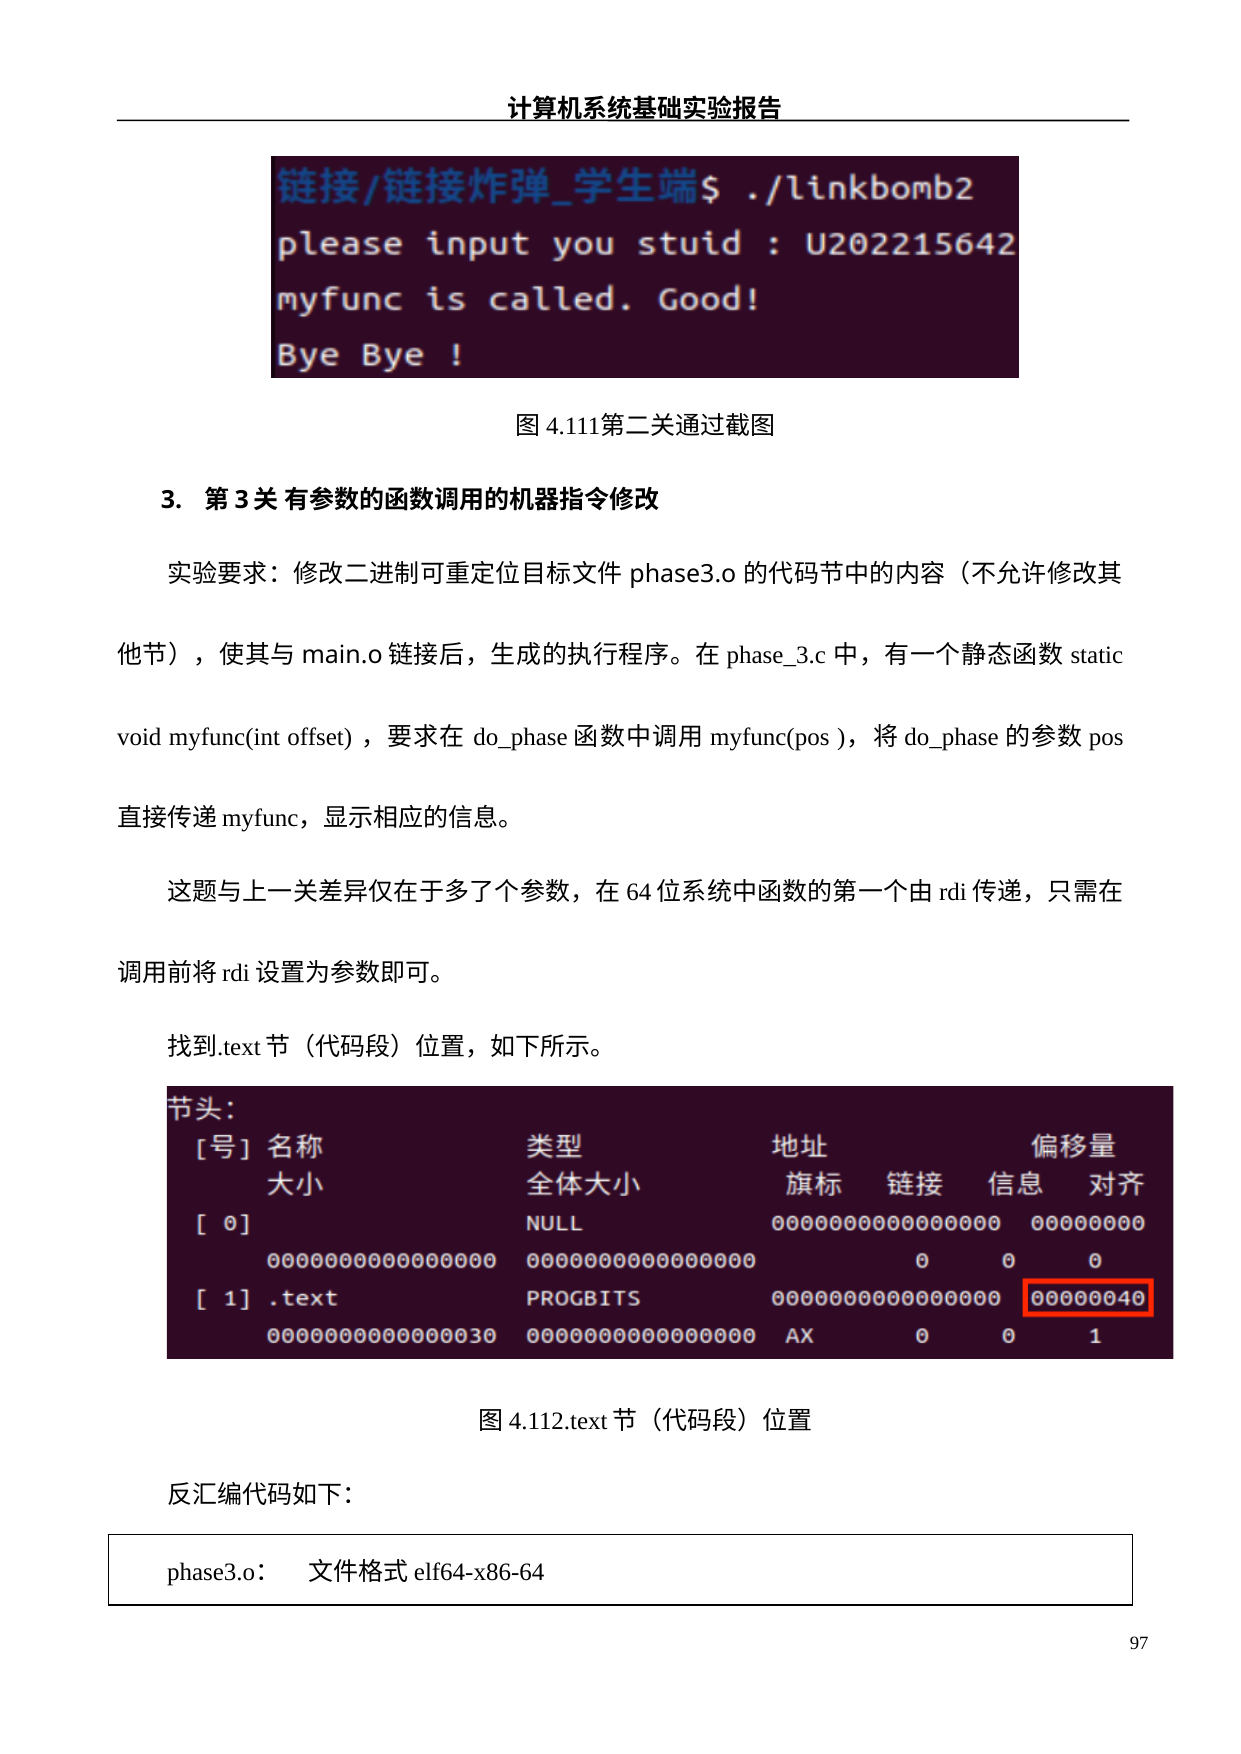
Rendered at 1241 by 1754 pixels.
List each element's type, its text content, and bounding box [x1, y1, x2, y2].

text 这题与上一关差异仅在于多了个参数，在64位系统中函数的第一个由rdi传递，只需在调用前将rdi设置为参数即可。 [117, 857, 1123, 1003]
text phase3.o： 文件格式 elf64-x86-64 [109, 1535, 1132, 1604]
text 反汇编代码如下： [117, 1460, 1123, 1525]
picture [166, 1086, 1174, 1359]
text 实验要求：修改二进制可重定位目标文件 phase3.o 的代码节中的内容（不允许修改其他节），使其与main.o链接后，生成的执行程序。在phase_3.c 中，有一个静态函数 static void myfunc(int offset) ，要求在 do_phase函数中调用myfunc(pos )，将do_phase的参数pos直接传递myfunc，显示相应的信息。 [117, 539, 1123, 848]
picture [271, 156, 1019, 378]
text 找到.text节（代码段）位置，如下所示。 [117, 1012, 1123, 1077]
list 第3关 有参数的函数调用的机器指令修改 [161, 465, 1123, 530]
